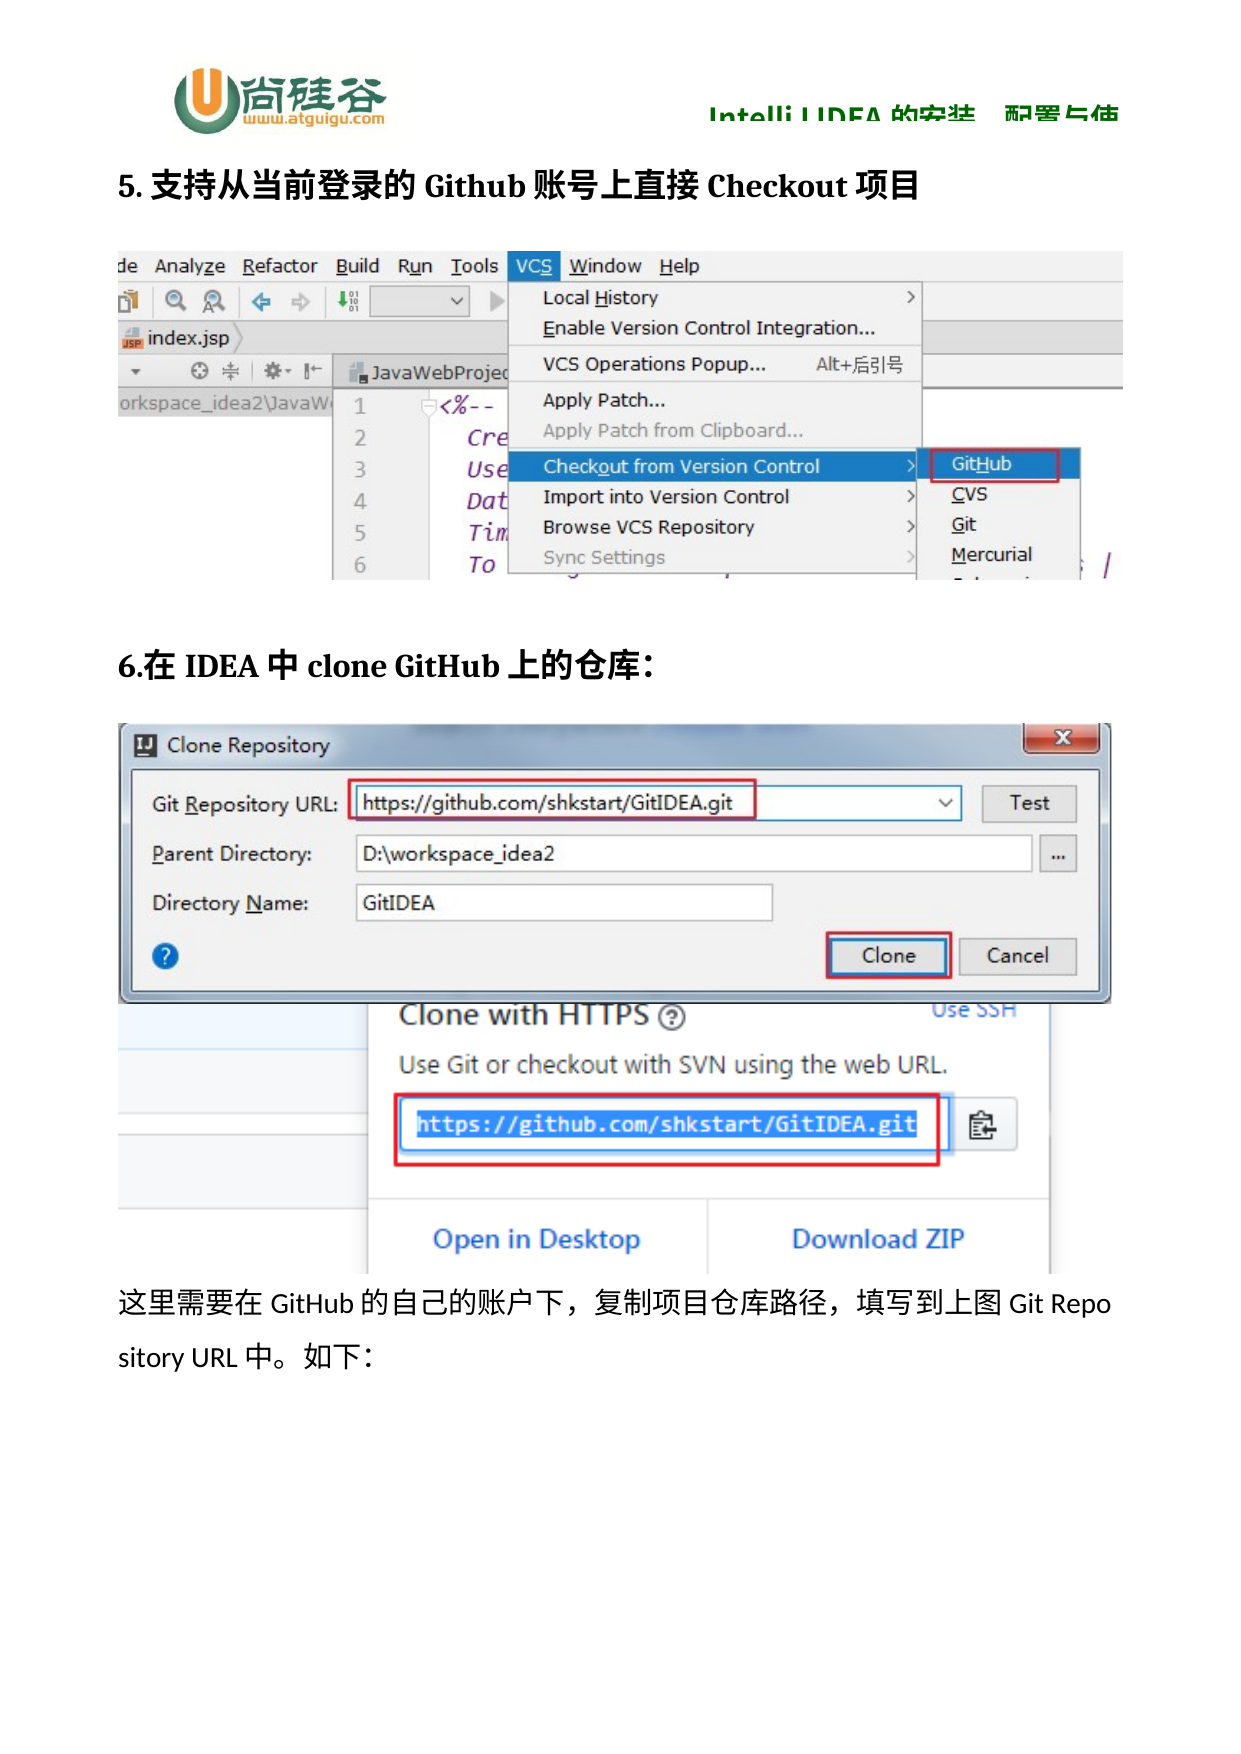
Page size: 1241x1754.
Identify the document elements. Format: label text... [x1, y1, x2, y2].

subtitle 5. 支持从当前登录的 Github 账号上直接 Checkout 项目 [118, 159, 1213, 207]
subtitle 6.在 IDEA 中 clone GitHub 上的仓库： [118, 638, 1213, 687]
picture [118, 723, 1112, 1274]
picture [170, 50, 414, 149]
picture [118, 251, 1123, 580]
